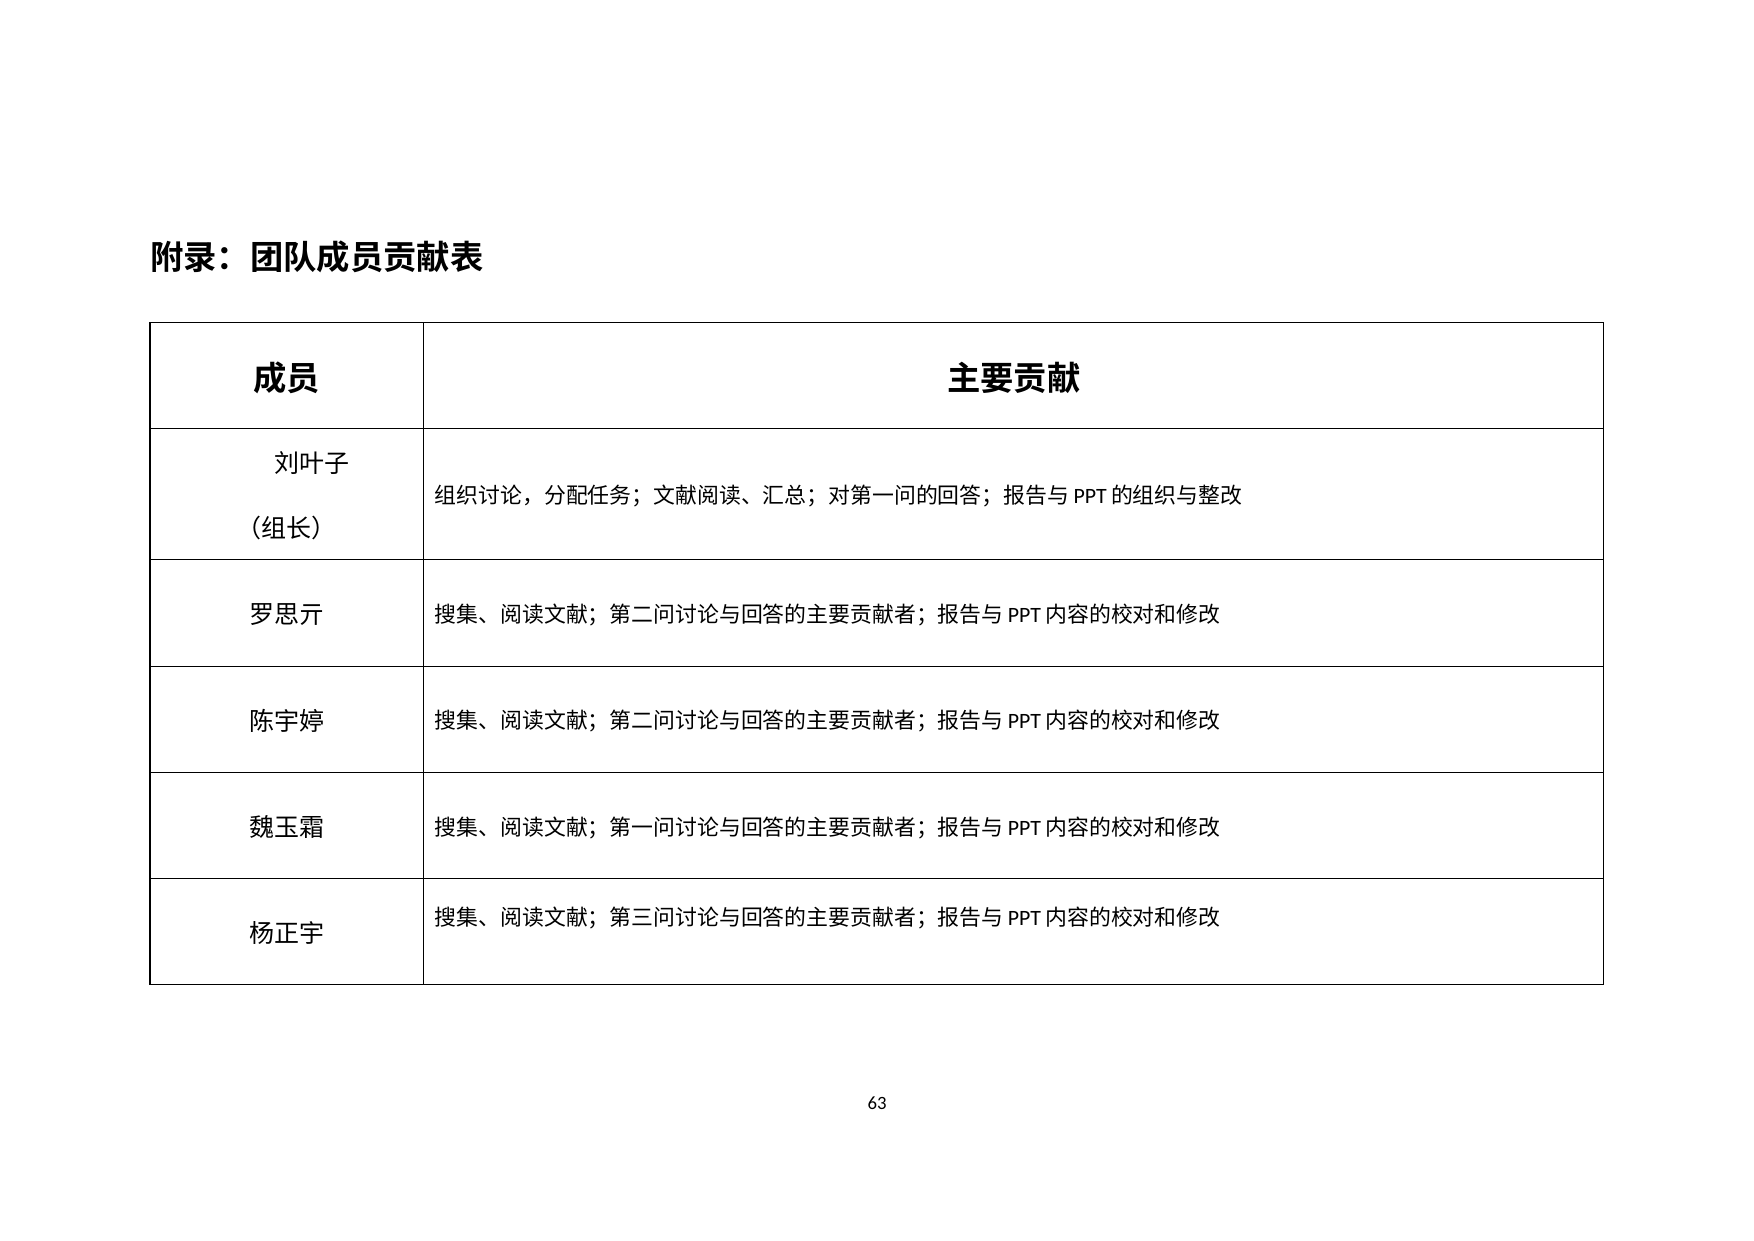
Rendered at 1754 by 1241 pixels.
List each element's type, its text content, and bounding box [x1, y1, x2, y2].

table_header 成员 [151, 323, 423, 428]
table_cell 搜集、阅读文献；第一问讨论与回答的主要贡献者；报告与PPT内容的校对和修改 [424, 773, 1603, 878]
table_header 主要贡献 [424, 323, 1603, 428]
table_cell 搜集、阅读文献；第二问讨论与回答的主要贡献者；报告与PPT内容的校对和修改 [424, 560, 1603, 666]
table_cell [424, 879, 1603, 984]
table_cell 杨正宇 [151, 879, 423, 984]
table_cell 组织讨论，分配任务；文献阅读、汇总；对第一问的回答；报告与PPT的组织与整改 [424, 429, 1603, 559]
subtitle 附录：团队成员贡献表 [150, 223, 1604, 288]
table_cell 刘叶子 （组长） [151, 429, 423, 559]
table_cell 搜集、阅读文献；第二问讨论与回答的主要贡献者；报告与PPT内容的校对和修改 [424, 667, 1603, 772]
table_cell 罗思亓 [151, 560, 423, 666]
table_cell 魏玉霜 [151, 773, 423, 878]
table_cell 陈宇婷 [151, 667, 423, 772]
